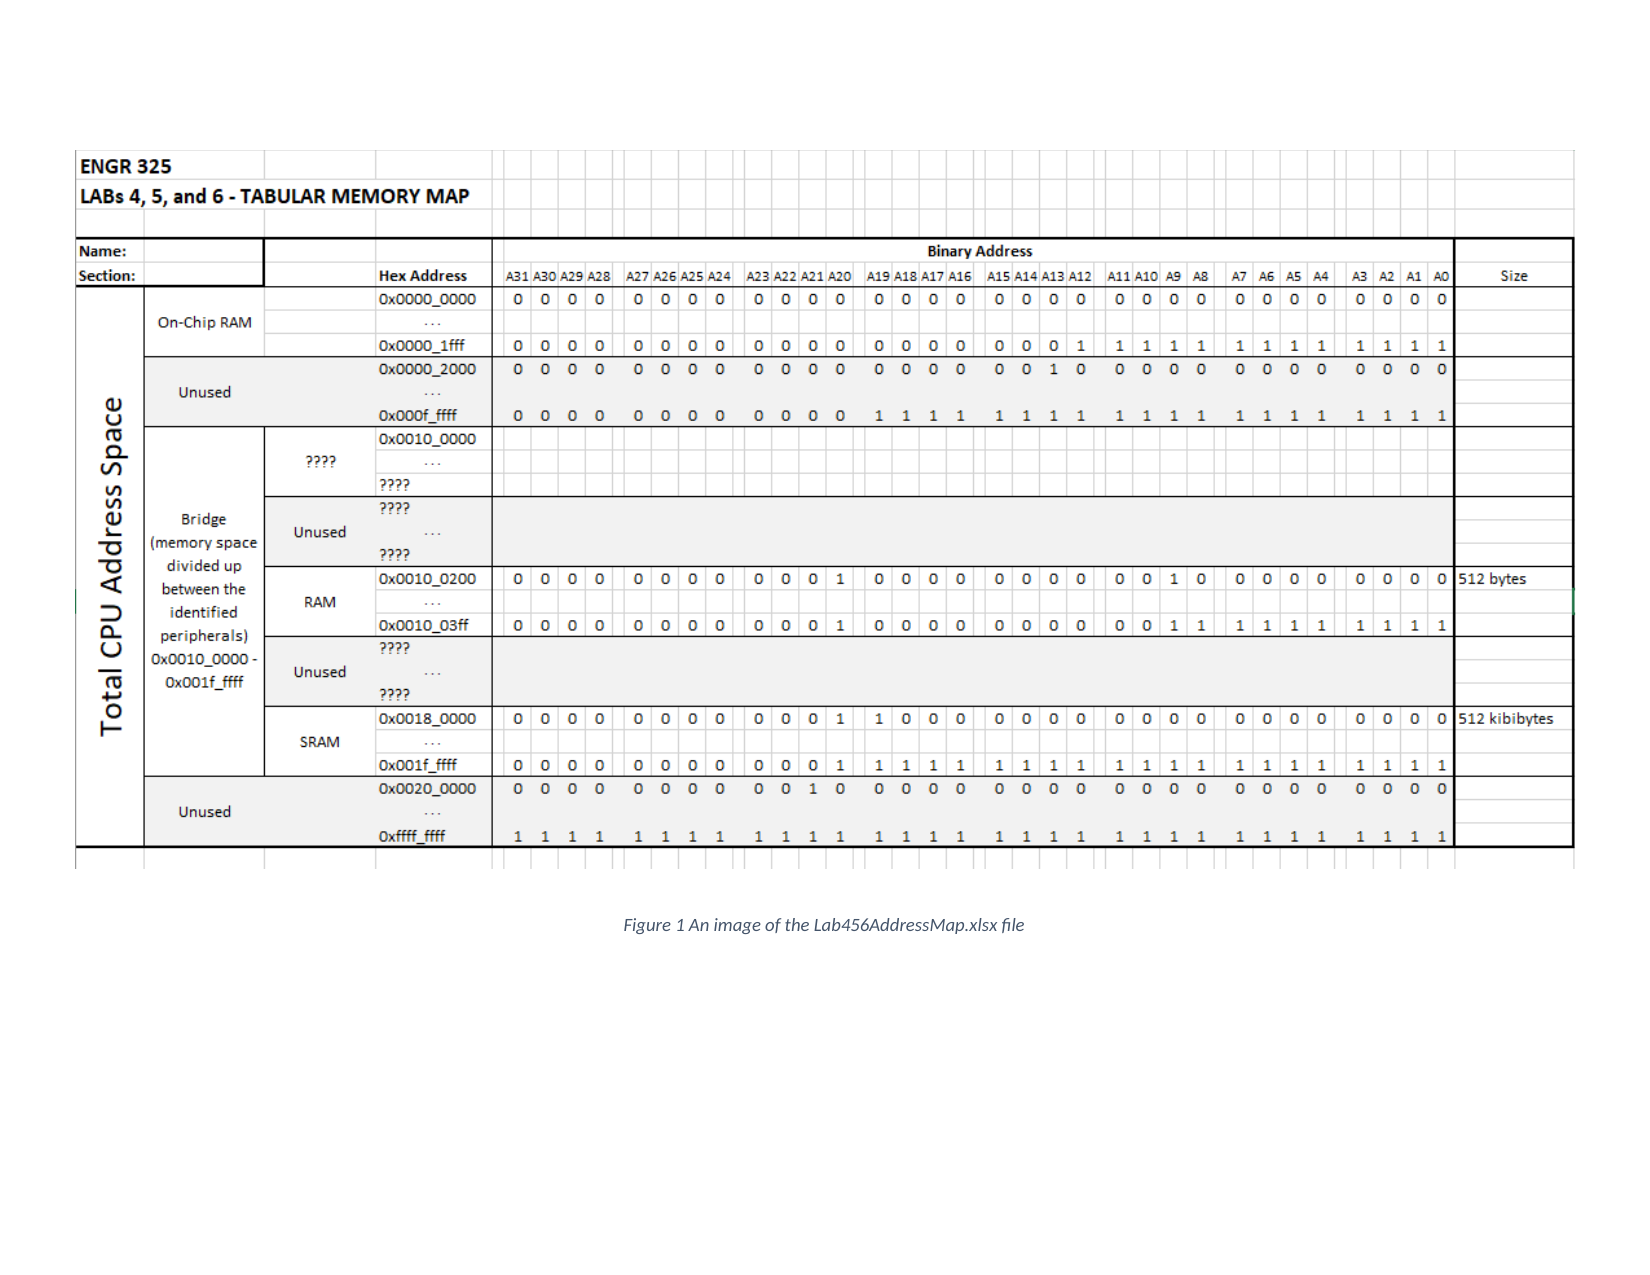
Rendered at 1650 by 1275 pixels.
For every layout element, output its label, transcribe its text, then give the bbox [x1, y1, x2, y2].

text Figure 1 An image of the Lab456AddressMap.xlsx file [75, 913, 1575, 936]
picture [75, 150, 1575, 869]
